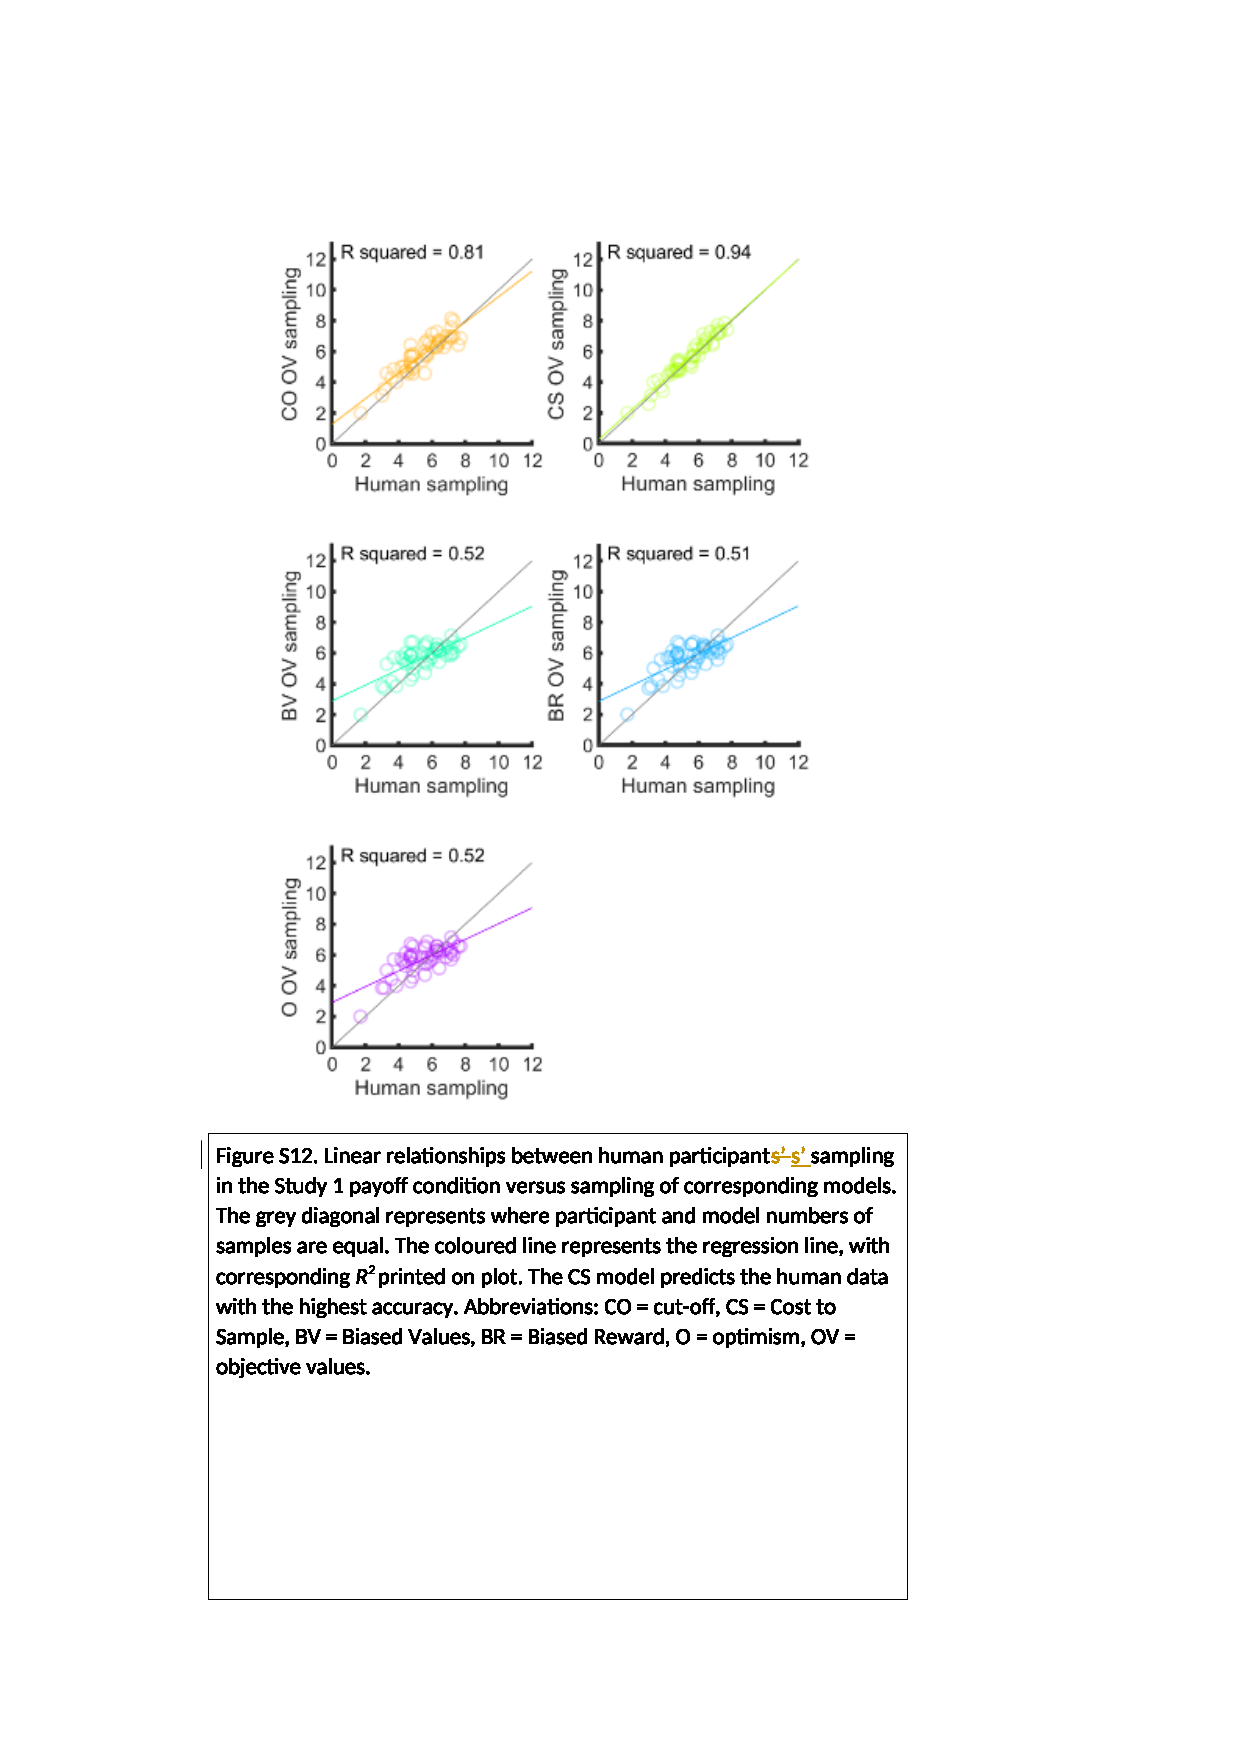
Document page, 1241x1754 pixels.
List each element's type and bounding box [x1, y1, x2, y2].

picture [251, 231, 856, 1117]
